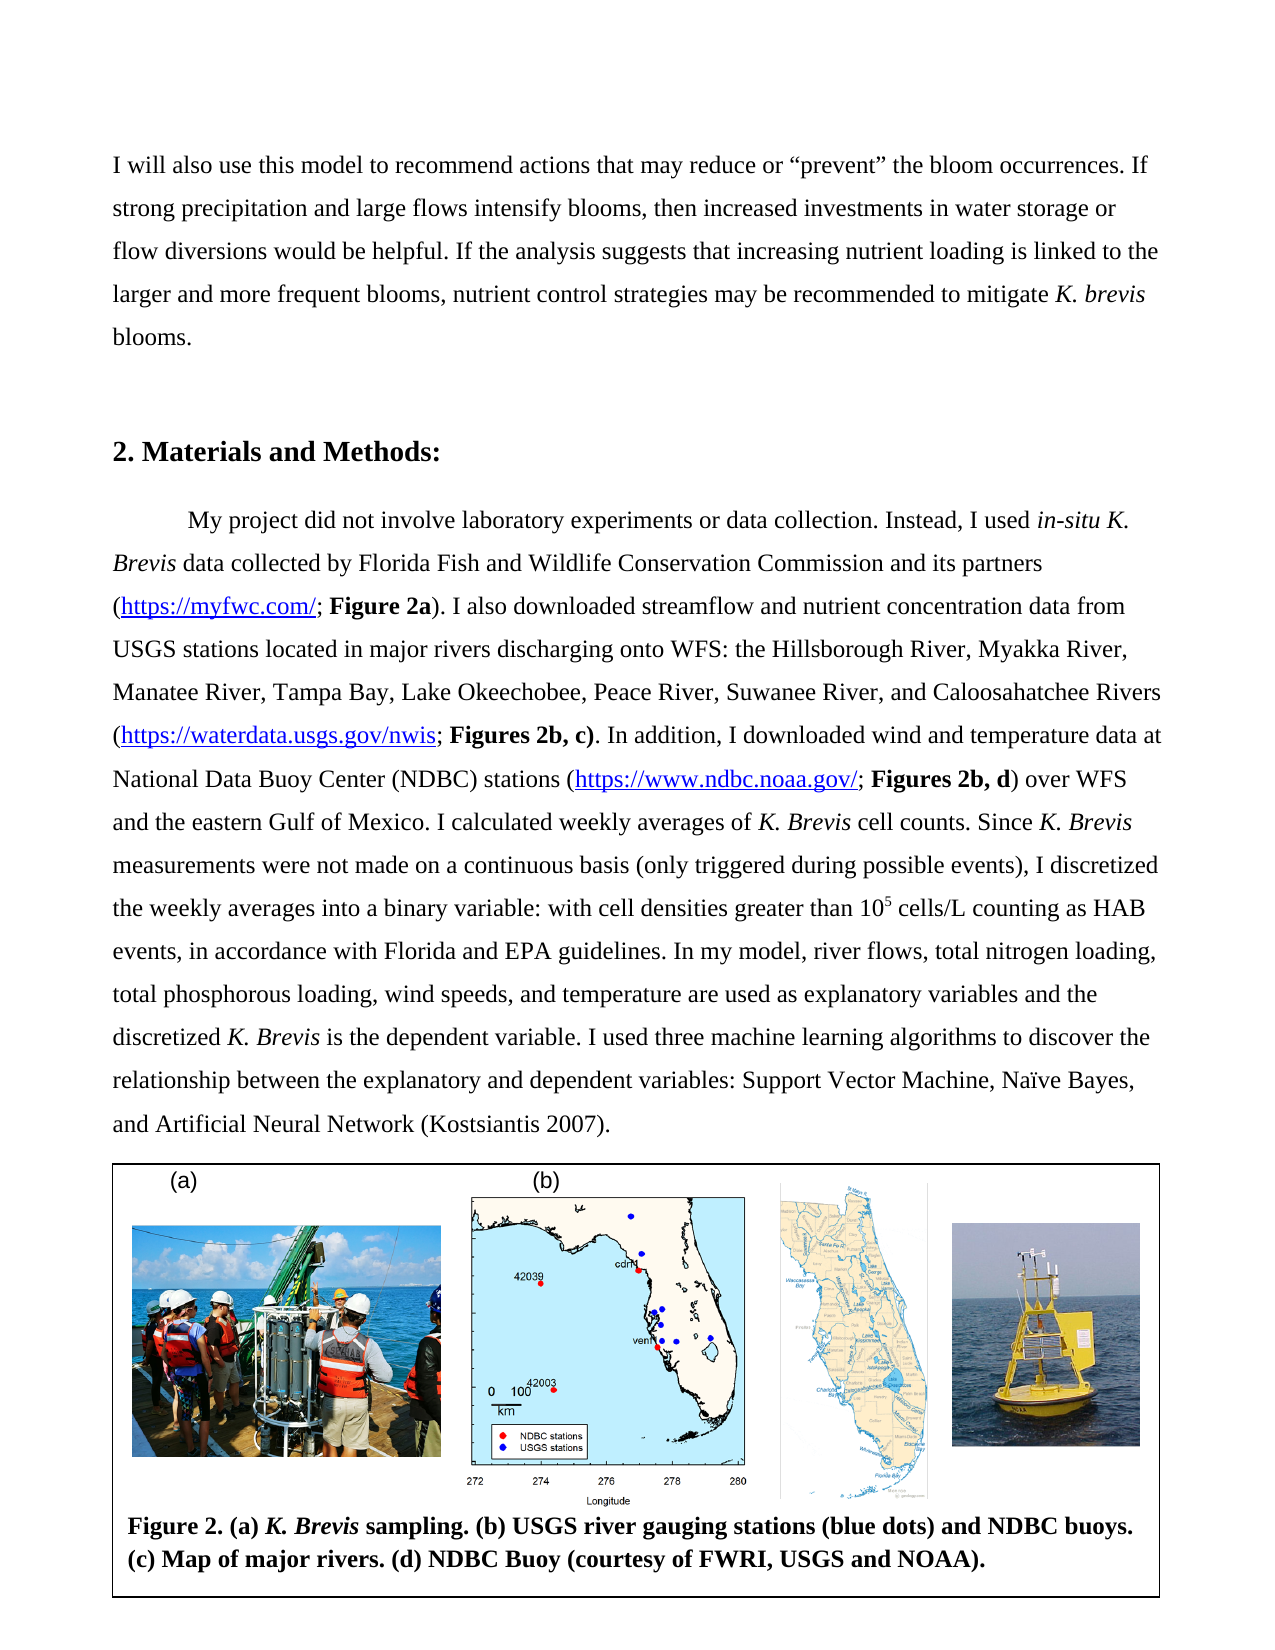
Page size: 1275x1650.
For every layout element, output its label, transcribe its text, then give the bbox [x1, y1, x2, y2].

text My project did not involve laboratory experiments or data collection. Instead, I used in-situ K. Brevis data collected by Florida Fish and Wildlife Conservation Commission and its partners (https://myfwc.com/; Figure 2a). I also downloaded streamflow and nutrient concentration data from USGS stations located in major rivers discharging onto WFS: the Hillsborough River, Myakka River, Manatee River, Tampa Bay, Lake Okeechobee, Peace River, Suwanee River, and Caloosahatchee Rivers (https://waterdata.usgs.gov/nwis; Figures 2b, c). In addition, I downloaded wind and temperature data at National Data Buoy Center (NDBC) stations (https://www.ndbc.noaa.gov/; Figures 2b, d) over WFS and the eastern Gulf of Mexico. I calculated weekly averages of K. Brevis cell counts. Since K. Brevis measurements were not made on a continuous basis (only triggered during possible events), I discretized the weekly averages into a binary variable: with cell densities greater than 105 cells/L counting as HAB events, in accordance with Florida and EPA guidelines. In my model, river flows, total nitrogen loading, total phosphorous loading, wind speeds, and temperature are used as explanatory variables and the discretized K. Brevis is the dependent variable. I used three machine learning algorithms to discover the relationship between the explanatory and dependent variables: Support Vector Machine, Naïve Bayes, and Artificial Neural Network (Kostsiantis 2007). [112, 505, 1162, 1137]
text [112, 150, 1162, 351]
text 2. Materials and Methods: [112, 434, 1162, 467]
